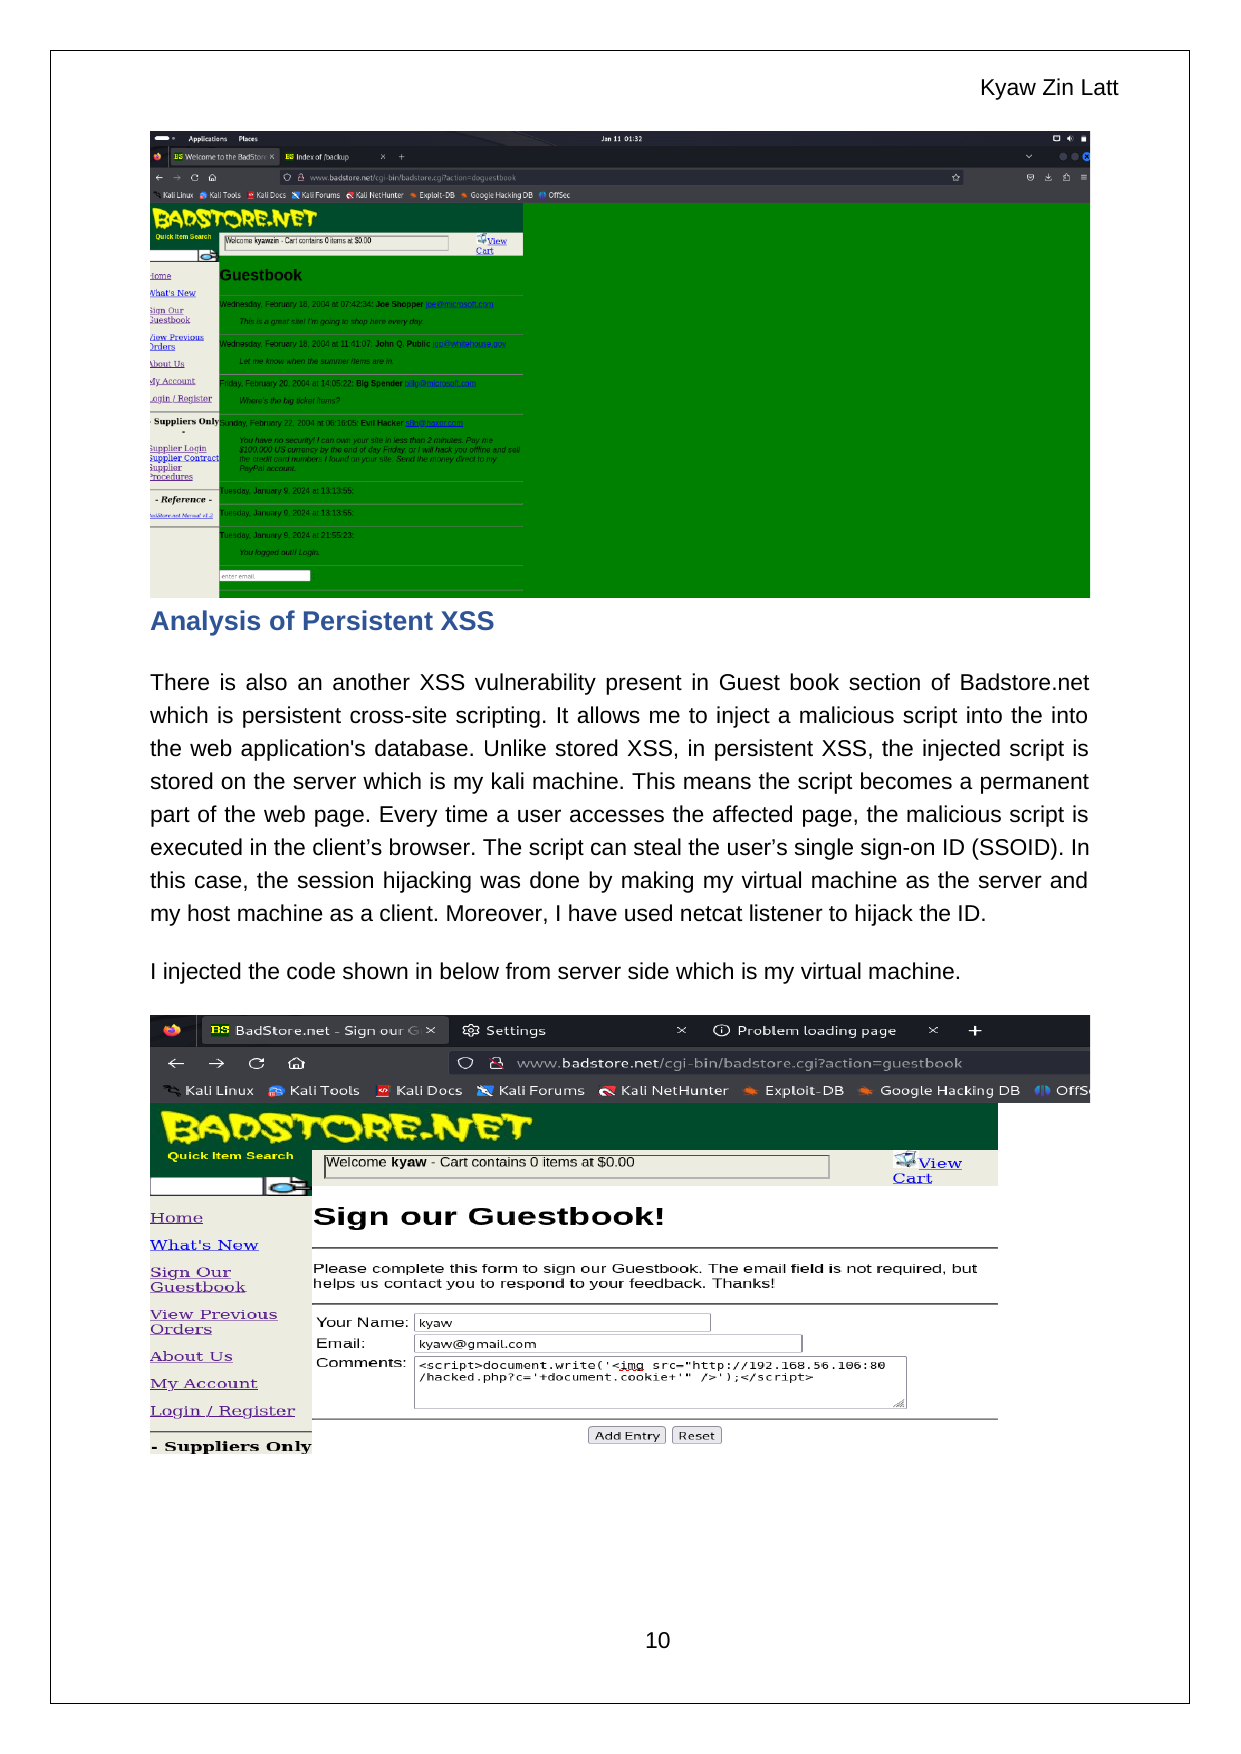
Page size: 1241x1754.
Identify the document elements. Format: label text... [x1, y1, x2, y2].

text There is also an another XSS vulnerability present in Guest book section of Badstore.net which is persistent cross-site scripting. It allows me to inject a malicious script into the into the web application's database. Unlike stored XSS, in persistent XSS, the injected script is stored on the server which is my kali machine. This means the script becomes a permanent part of the web page. Every time a user accesses the affected page, the malicious script is executed in the client’s browser. The script can steal the user’s single sign-on ID (SSOID). In this case, the session hijacking was done by making my virtual machine as the server and my host machine as a client. Moreover, I have used netcat listener to hijack the ID. [150, 669, 1090, 926]
text I injected the code shown in below from server side which is my virtual machine. [150, 958, 1090, 984]
picture [150, 131, 1091, 598]
subtitle Analysis of Persistent XSS [150, 605, 1090, 636]
picture [150, 1015, 1091, 1454]
